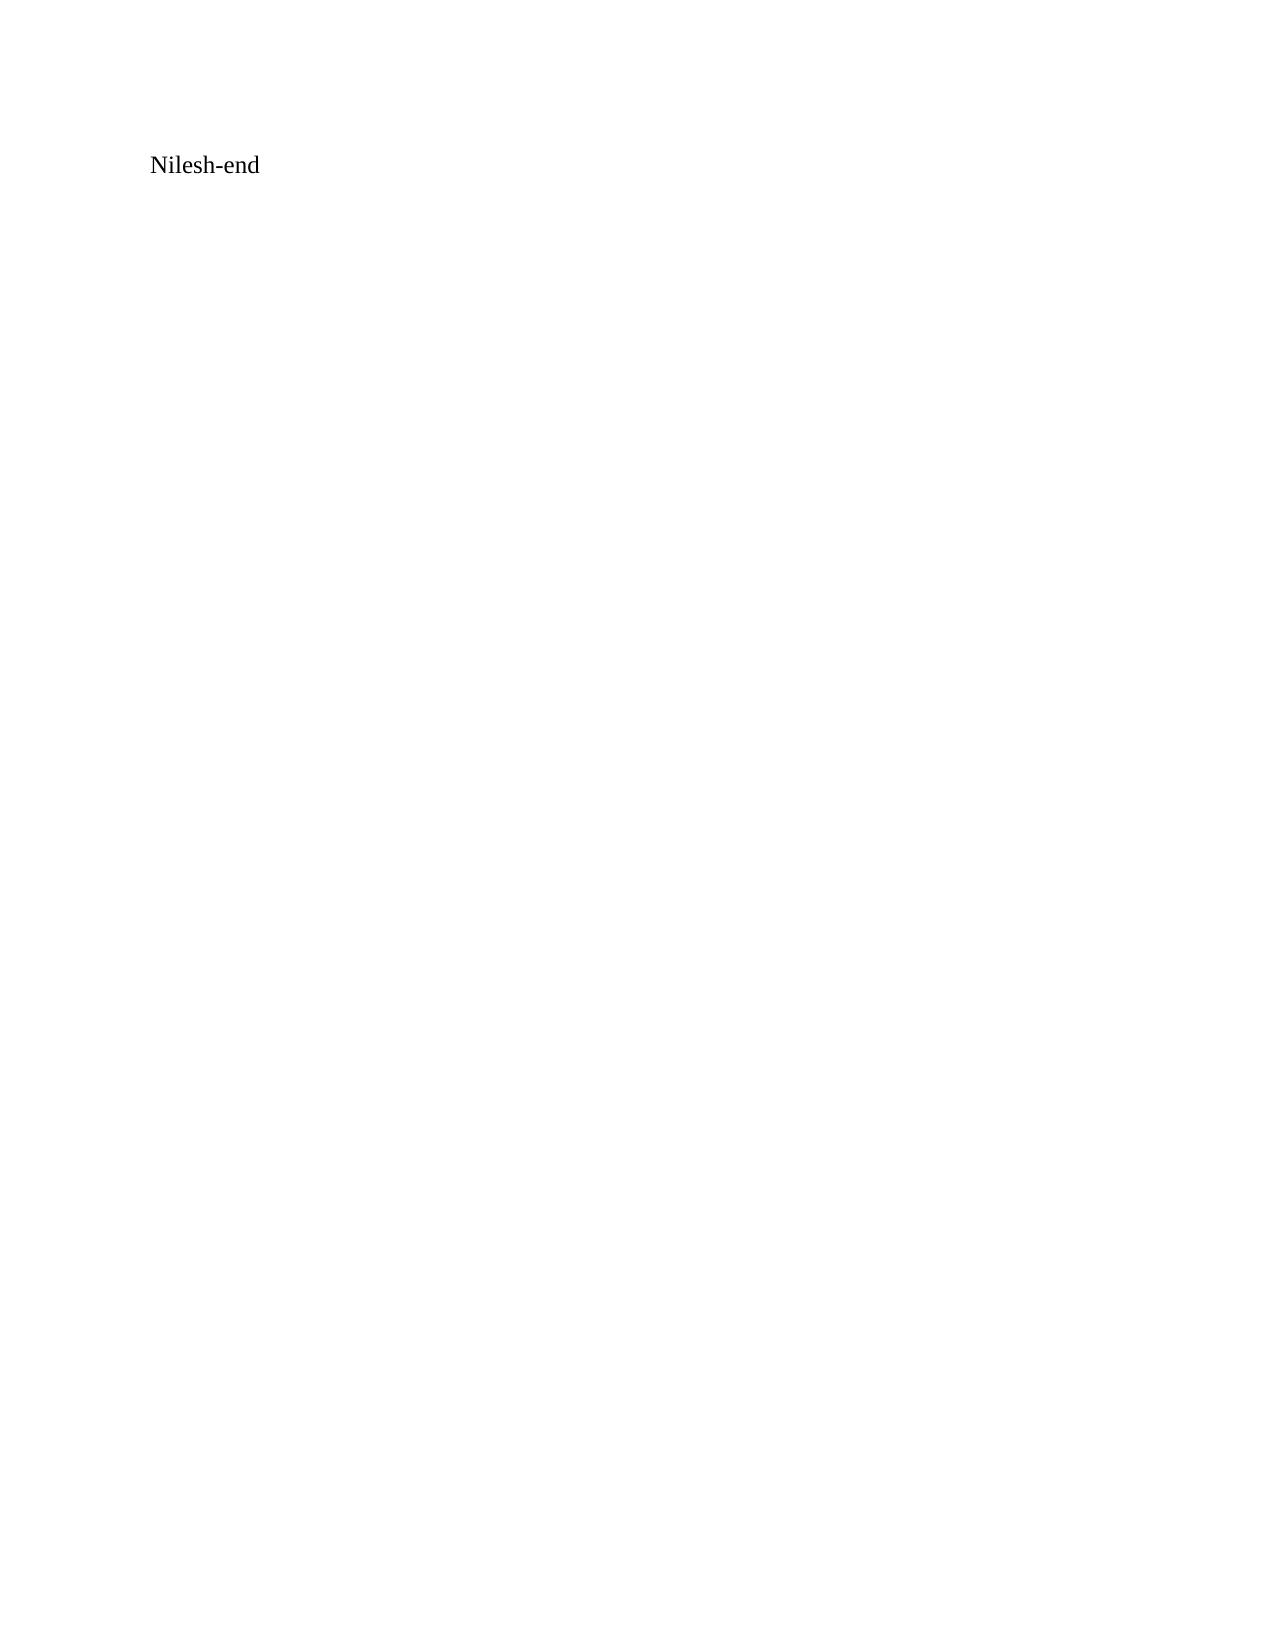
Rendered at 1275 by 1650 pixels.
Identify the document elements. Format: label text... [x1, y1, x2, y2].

text Nilesh-end [150, 150, 1125, 179]
